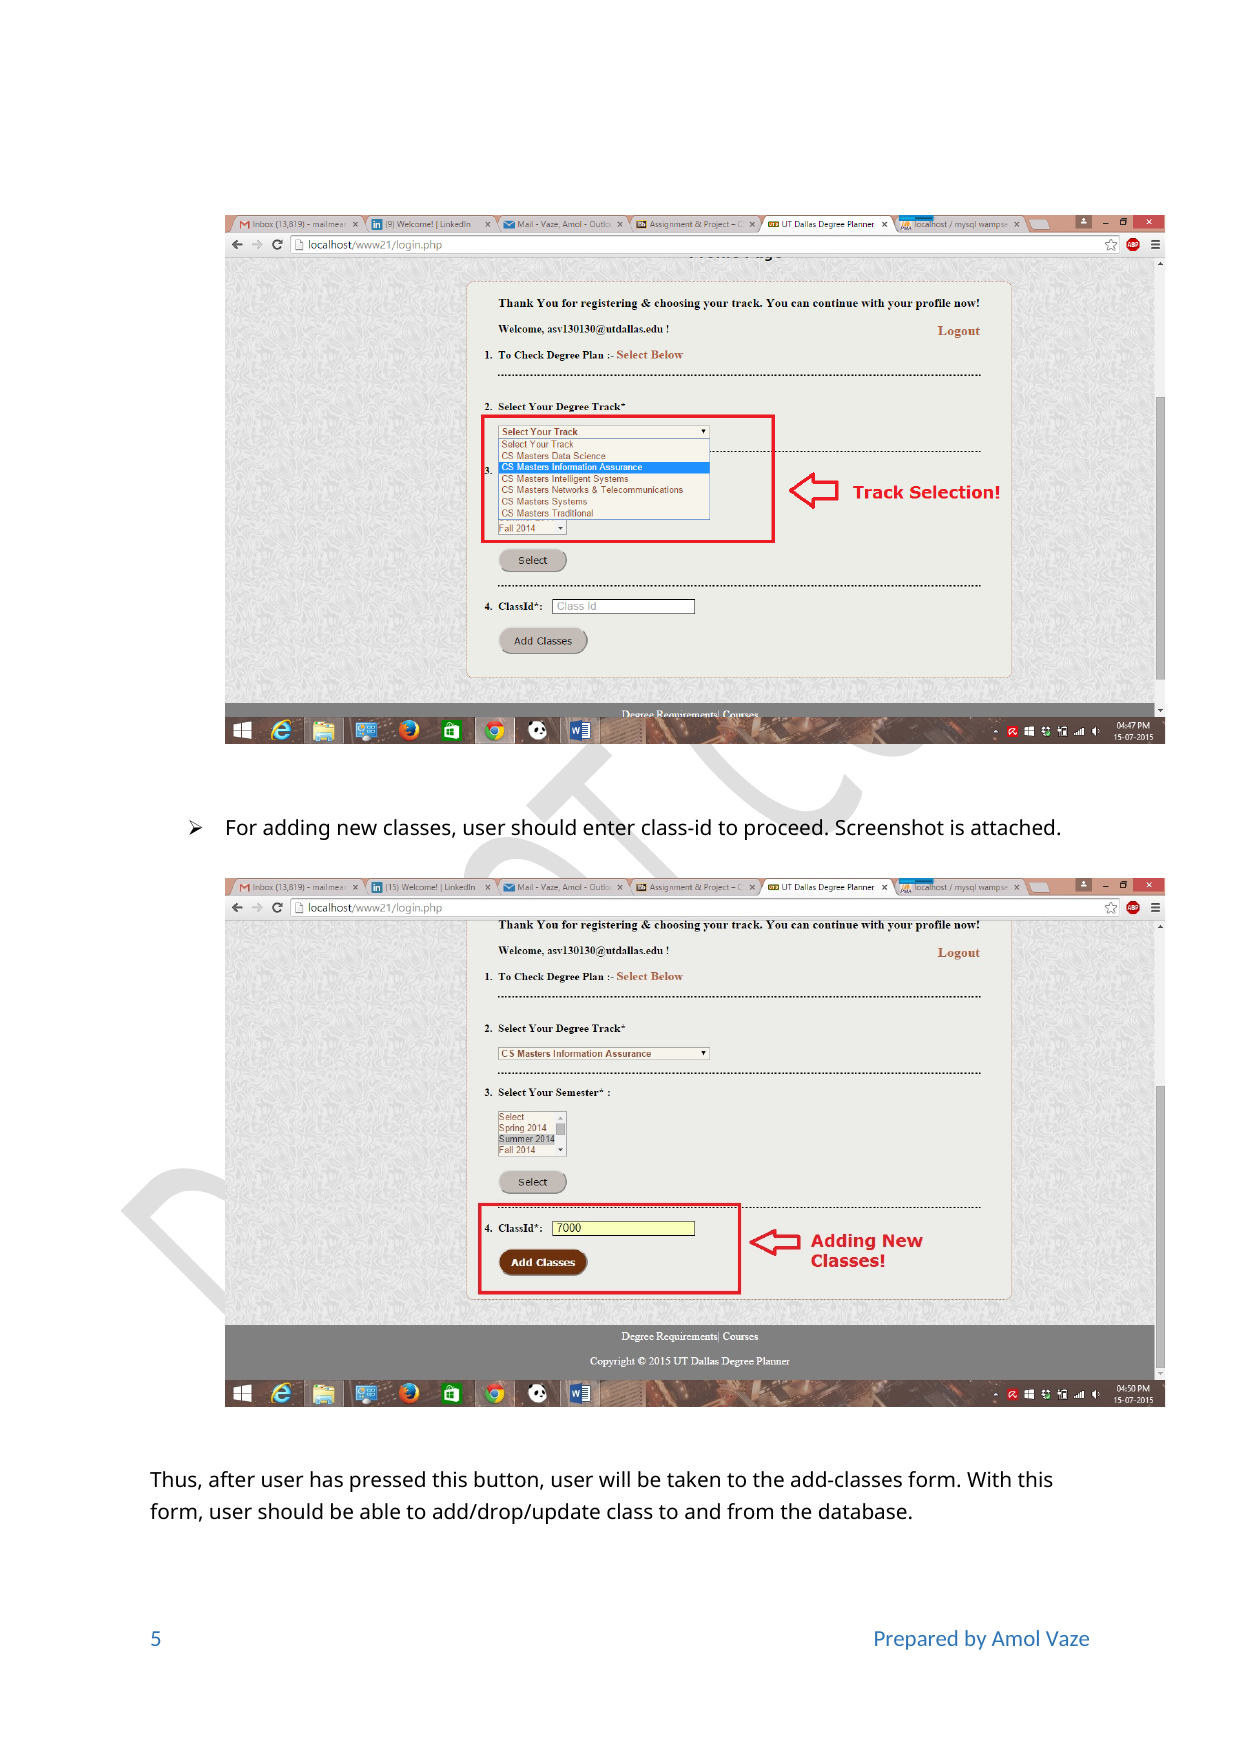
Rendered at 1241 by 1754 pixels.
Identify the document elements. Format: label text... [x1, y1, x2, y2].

list For adding new classes, user should enter class-id to proceed. Screenshot is attached. [187, 813, 1090, 842]
picture [225, 878, 1166, 1407]
picture [225, 215, 1166, 744]
text Thus, after user has pressed this button, user will be taken to the add-classes form. With this form, user should be able to add/drop/update class to and from the database. [150, 1465, 1090, 1526]
